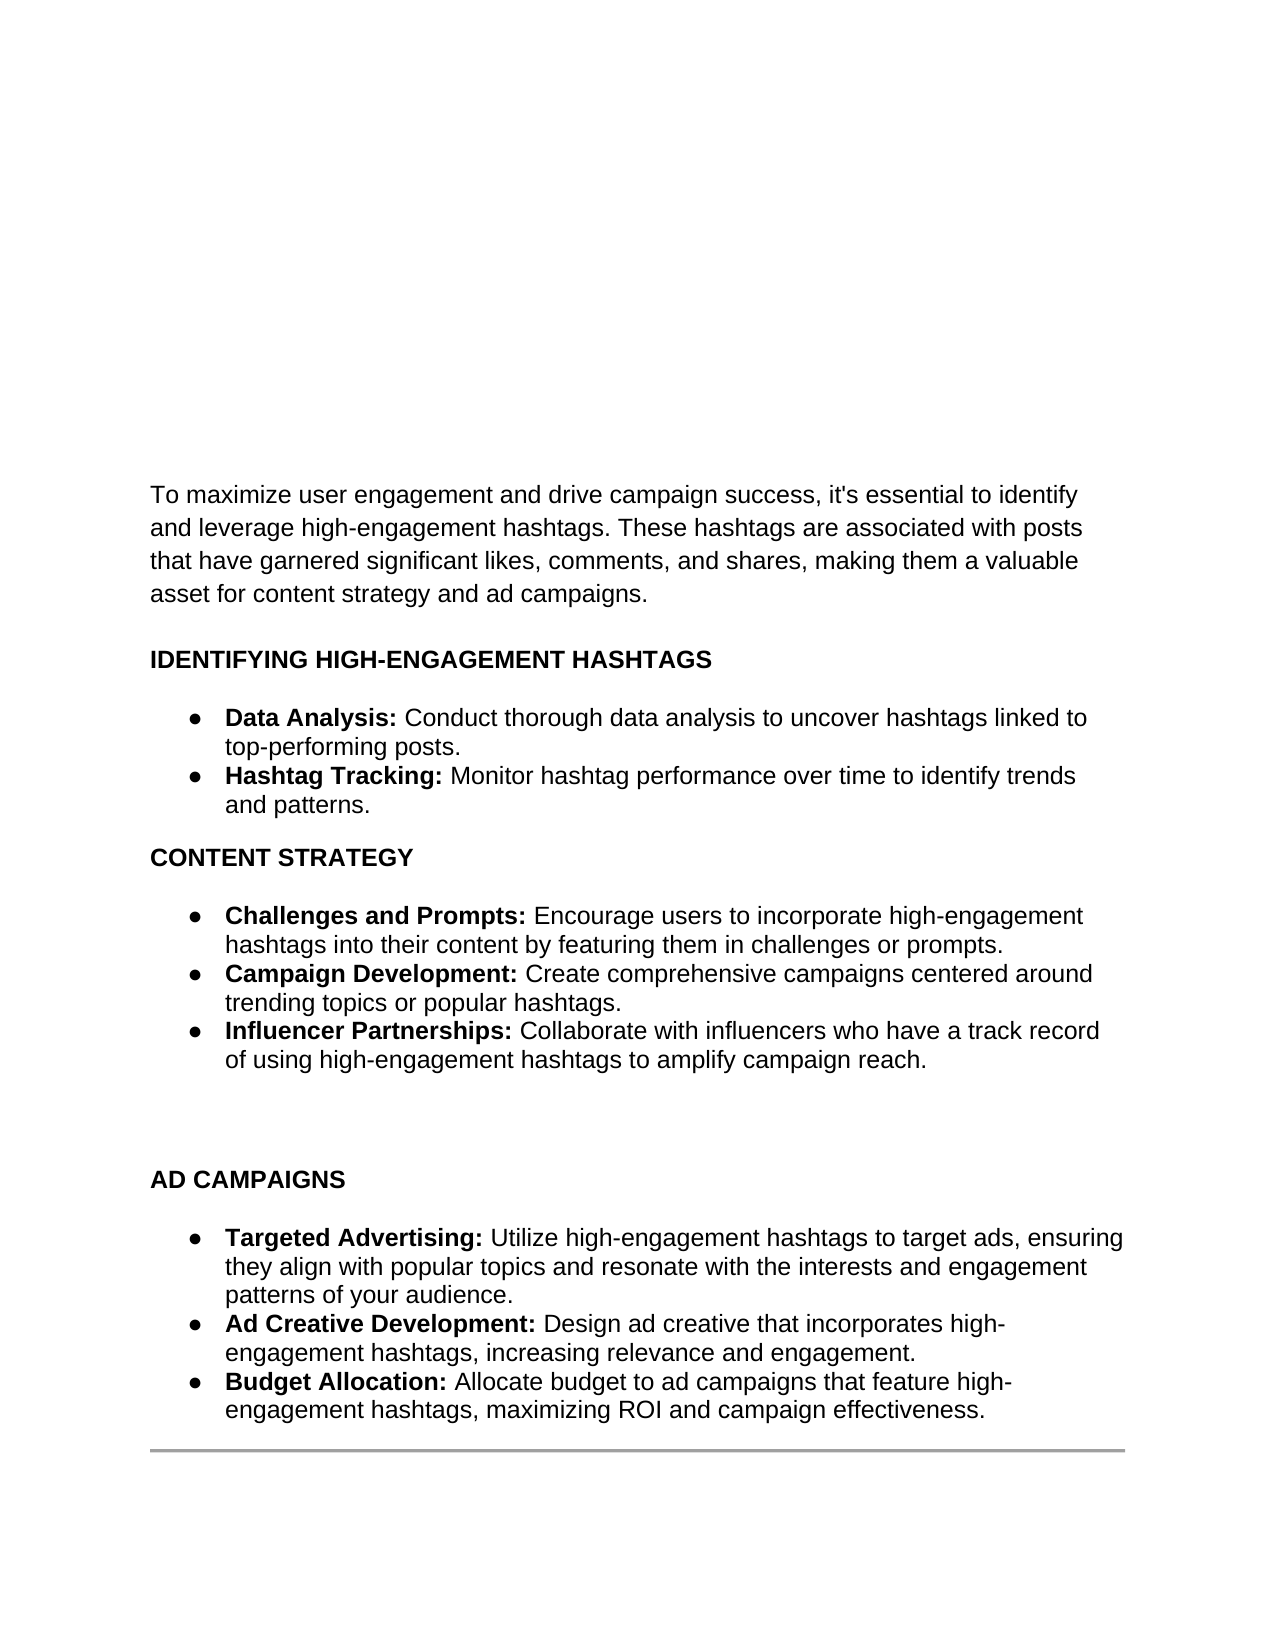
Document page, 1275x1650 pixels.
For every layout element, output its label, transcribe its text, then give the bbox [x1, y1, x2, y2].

list Hashtag Tracking: Monitor hashtag performance over time to identify trends and patterns. [187, 761, 1125, 818]
list Ad Creative Development: Design ad creative that incorporates high-engagement hashtags, increasing relevance and engagement. [187, 1309, 1125, 1367]
list Influencer Partnerships: Collaborate with influencers who have a track record of using high-engagement hashtags to amplify campaign reach. [187, 1016, 1125, 1074]
text CONTENT STRATEGY [150, 843, 1125, 872]
list Targeted Advertising: Utilize high-engagement hashtags to target ads, ensuring they align with popular topics and resonate with the interests and engagement patterns of your audience. [187, 1223, 1125, 1309]
text AD CAMPAIGNS [150, 1165, 1125, 1194]
list Challenges and Prompts: Encourage users to incorporate high-engagement hashtags into their content by featuring them in challenges or prompts. [187, 901, 1125, 959]
text To maximize user engagement and drive campaign success, it's essential to identify and leverage high-engagement hashtags. These hashtags are associated with posts that have garnered significant likes, comments, and shares, making them a valuable asset for content strategy and ad campaigns. [150, 480, 1125, 608]
list Data Analysis: Conduct thorough data analysis to uncover hashtags linked to top-performing posts. [187, 703, 1125, 761]
list Budget Allocation: Allocate budget to ad campaigns that feature high-engagement hashtags, maximizing ROI and campaign effectiveness. [187, 1367, 1125, 1424]
text IDENTIFYING HIGH-ENGAGEMENT HASHTAGS [150, 645, 1125, 674]
list Campaign Development: Create comprehensive campaigns centered around trending topics or popular hashtags. [187, 959, 1125, 1016]
